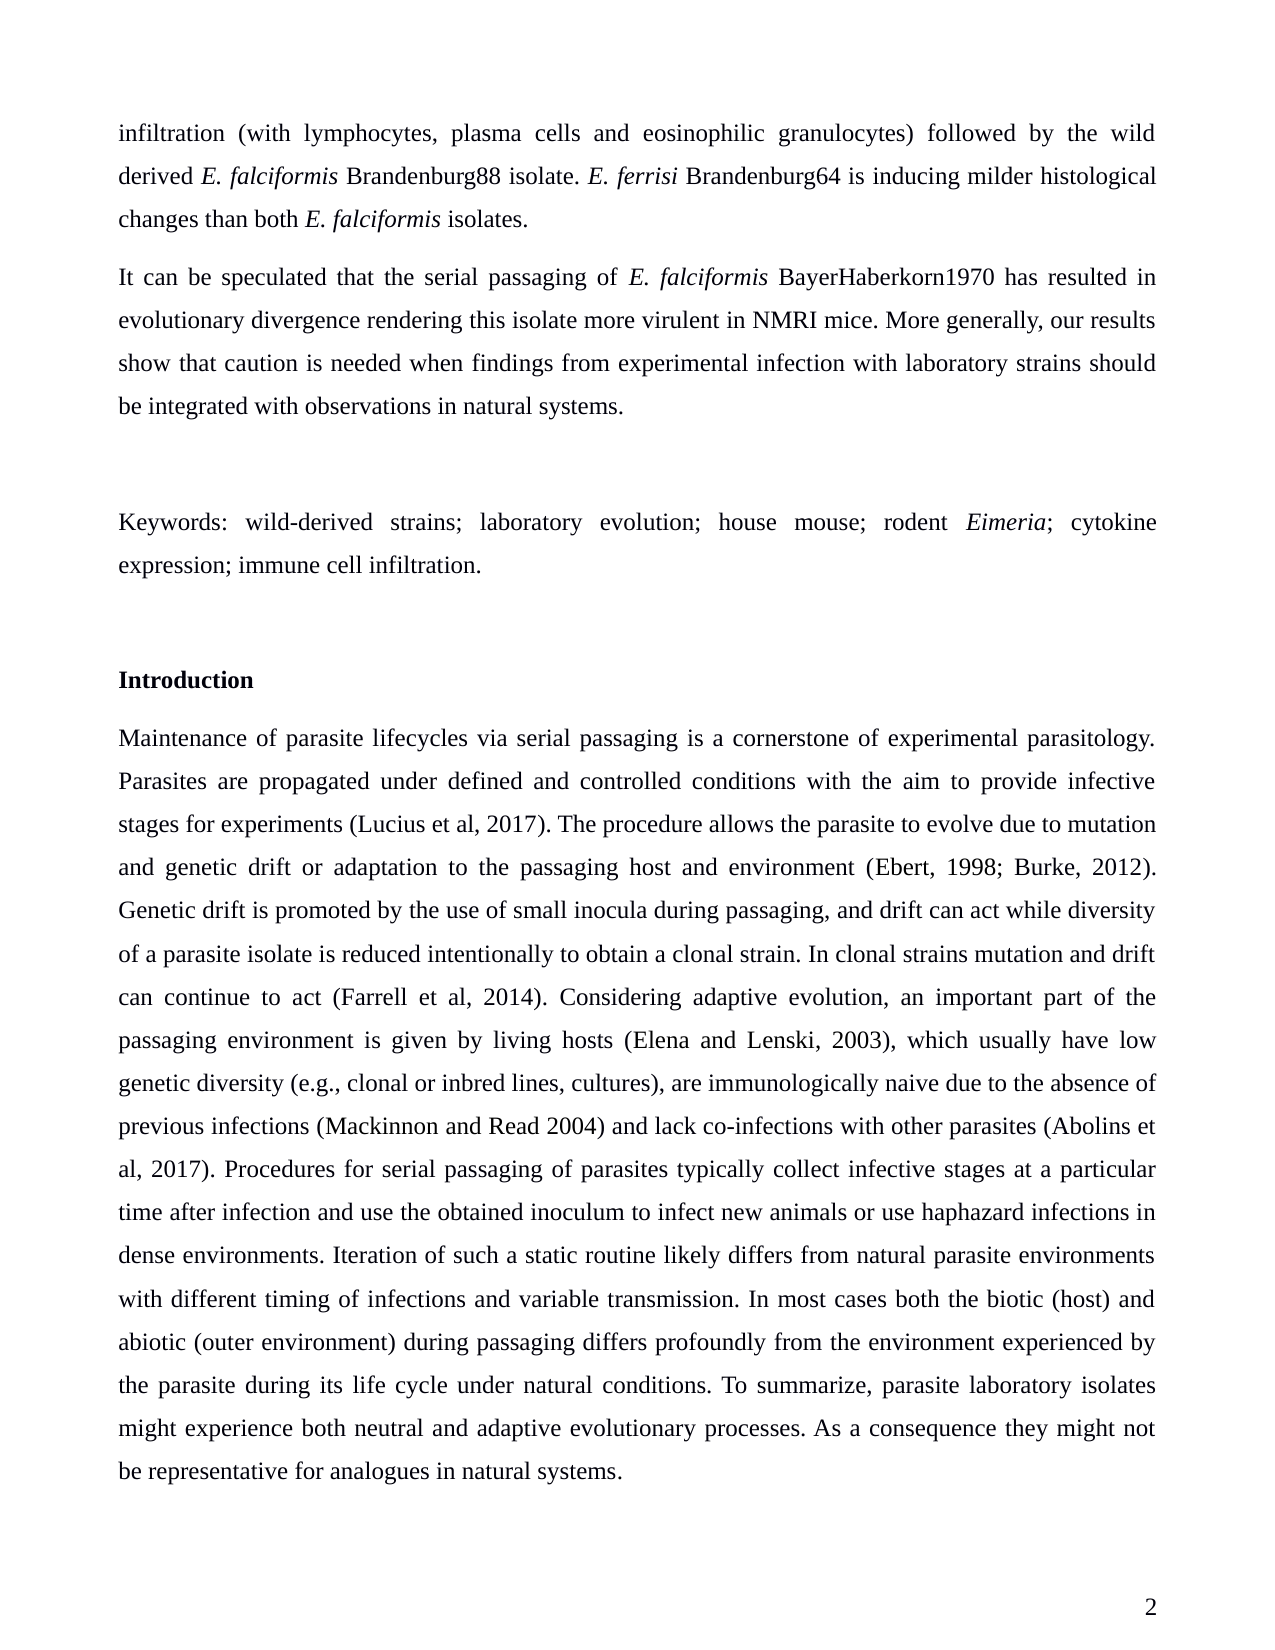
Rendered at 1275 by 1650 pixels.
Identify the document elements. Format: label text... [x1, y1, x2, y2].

text Maintenance of parasite lifecycles via serial passaging is a cornerstone of experimental parasitology. Parasites are propagated under defined and controlled conditions with the aim to provide infective stages for experiments (Lucius et al, 2017). The procedure allows the parasite to evolve due to mutation and genetic drift or adaptation to the passaging host and environment (Ebert, 1998; Burke, 2012). Genetic drift is promoted by the use of small inocula during passaging, and drift can act while diversity of a parasite isolate is reduced intentionally to obtain a clonal strain. In clonal strains mutation and drift can continue to act (Farrell et al, 2014). Considering adaptive evolution, an important part of the passaging environment is given by living hosts (Elena and Lenski, 2003), which usually have low genetic diversity (e.g., clonal or inbred lines, cultures), are immunologically naive due to the absence of previous infections (Mackinnon ‎and Read 2004) and lack co-infections with other parasites (Abolins et al, 2017). Procedures for serial passaging of parasites typically collect infective stages at a particular time after infection and use the obtained inoculum to infect new animals or use haphazard infections in dense environments. Iteration of such a static routine likely differs from natural parasite environments with different timing of infections and variable transmission. In most cases both the biotic (host) and abiotic (outer environment) during passaging differs profoundly from the environment experienced by the parasite during its life cycle under natural conditions. To summarize, parasite laboratory isolates might experience both neutral and adaptive evolutionary processes. As a consequence they might not be representative for analogues in natural systems. [118, 723, 1157, 1485]
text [118, 118, 1157, 233]
text It can be speculated that the serial passaging of E. falciformis BayerHaberkorn1970 has resulted in evolutionary divergence rendering this isolate more virulent in NMRI mice. More generally, our results show that caution is needed when findings from experimental infection with laboratory strains should be integrated with observations in natural systems. [118, 262, 1157, 420]
text Introduction [118, 665, 1157, 694]
text Keywords: wild-derived strains; laboratory evolution; house mouse; rodent Eimeria; cytokine expression; immune cell infiltration. [118, 507, 1157, 579]
